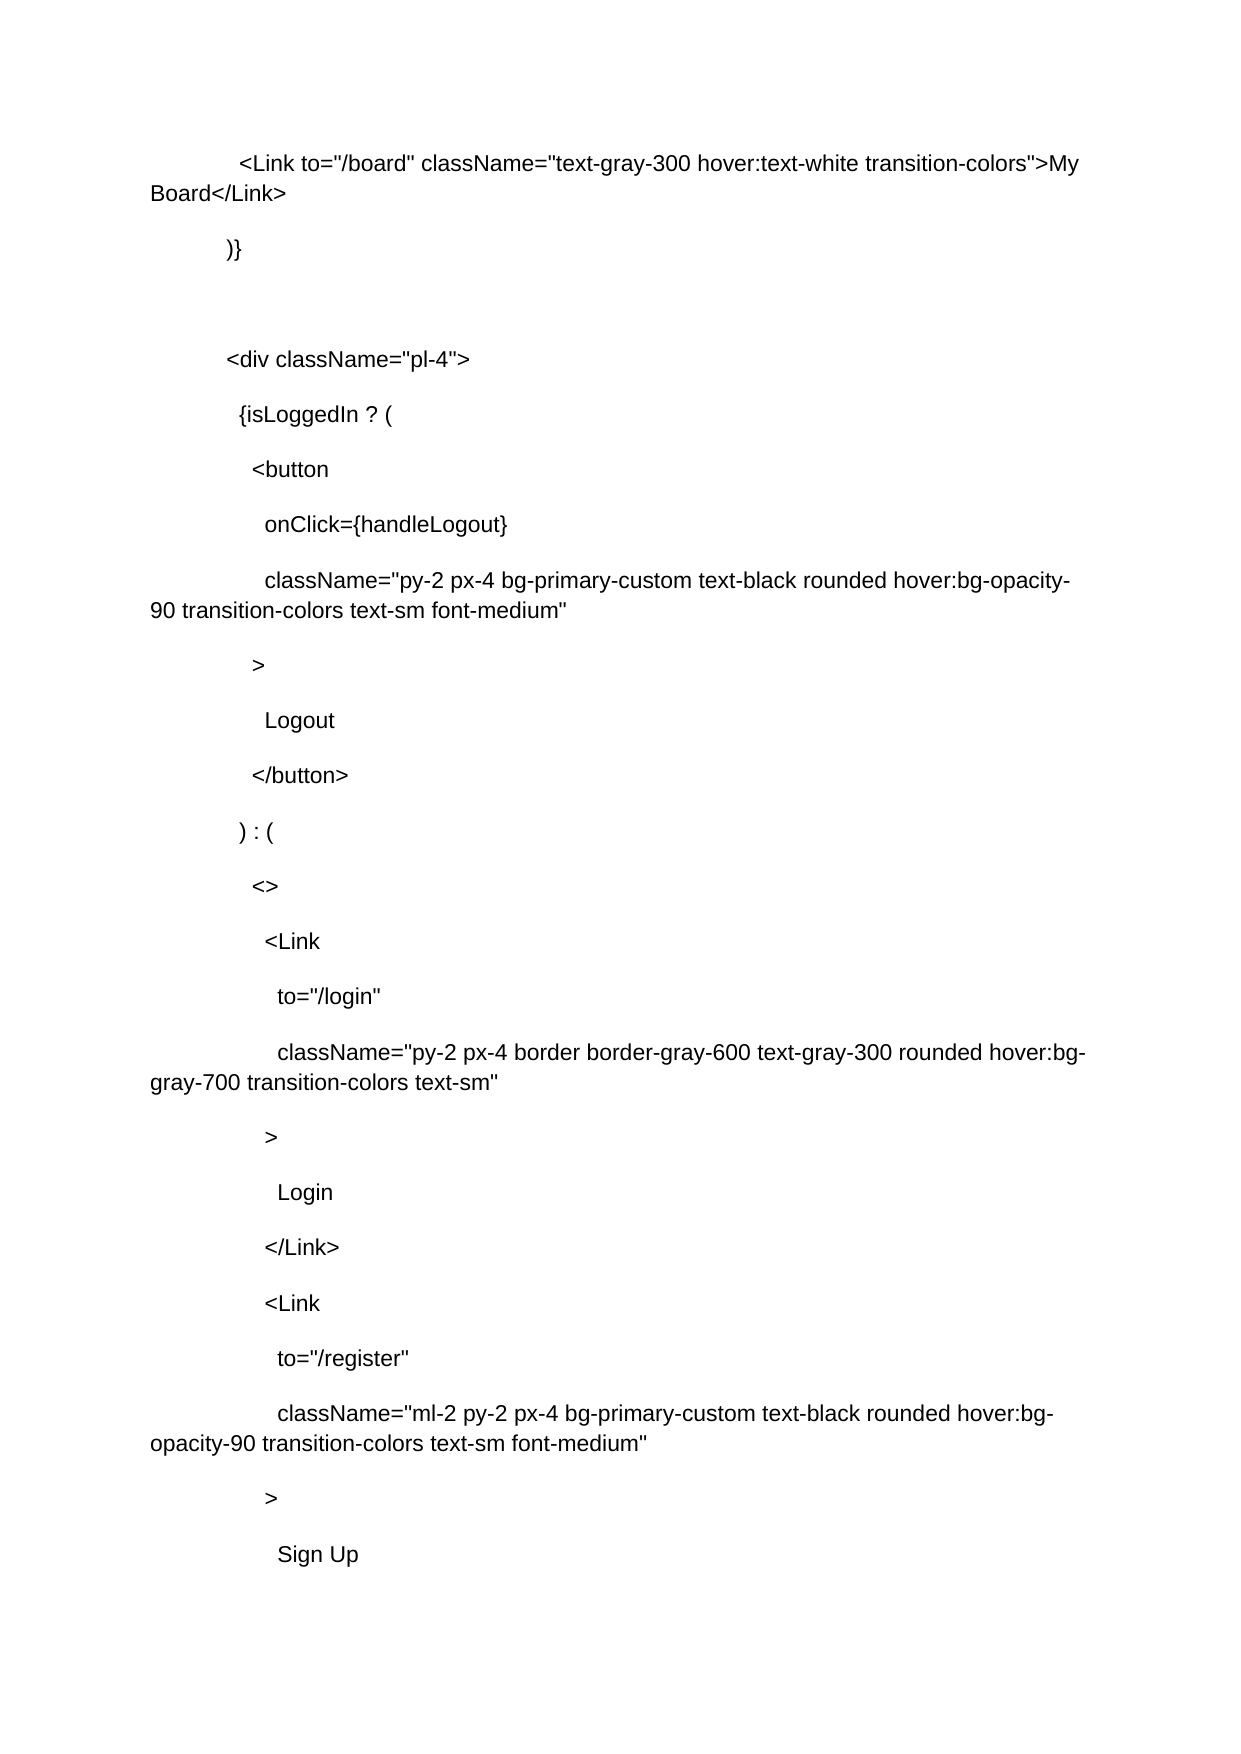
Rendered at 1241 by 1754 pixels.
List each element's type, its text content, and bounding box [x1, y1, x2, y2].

text className="py-2 px-4 bg-primary-custom text-black rounded hover:bg-opacity-90 transition-colors text-sm font-medium" [150, 567, 1090, 623]
text {isLoggedIn ? ( [150, 401, 1090, 427]
text > [150, 652, 1090, 678]
text > [150, 1124, 1090, 1150]
text > [150, 1485, 1090, 1512]
text <Link [150, 928, 1090, 954]
text className="py-2 px-4 border border-gray-600 text-gray-300 rounded hover:bg-gray-700 transition-colors text-sm" [150, 1038, 1090, 1095]
text Sign Up [150, 1541, 1090, 1567]
text </Link> [150, 1234, 1090, 1261]
text Logout [150, 707, 1090, 734]
text to="/register" [150, 1345, 1090, 1371]
text <Link to="/board" className="text-gray-300 hover:text-white transition-colors">My Board</Link> [150, 150, 1090, 207]
text <button [150, 456, 1090, 483]
text </button> [150, 762, 1090, 789]
text <> [150, 873, 1090, 899]
text )} [150, 235, 1090, 262]
text Login [150, 1179, 1090, 1206]
text ) : ( [150, 818, 1090, 844]
text onClick={handleLogout} [150, 511, 1090, 538]
text <div className="pl-4"> [150, 346, 1090, 372]
text className="ml-2 py-2 px-4 bg-primary-custom text-black rounded hover:bg-opacity-90 transition-colors text-sm font-medium" [150, 1400, 1090, 1457]
text to="/login" [150, 983, 1090, 1010]
text <Link [150, 1289, 1090, 1316]
